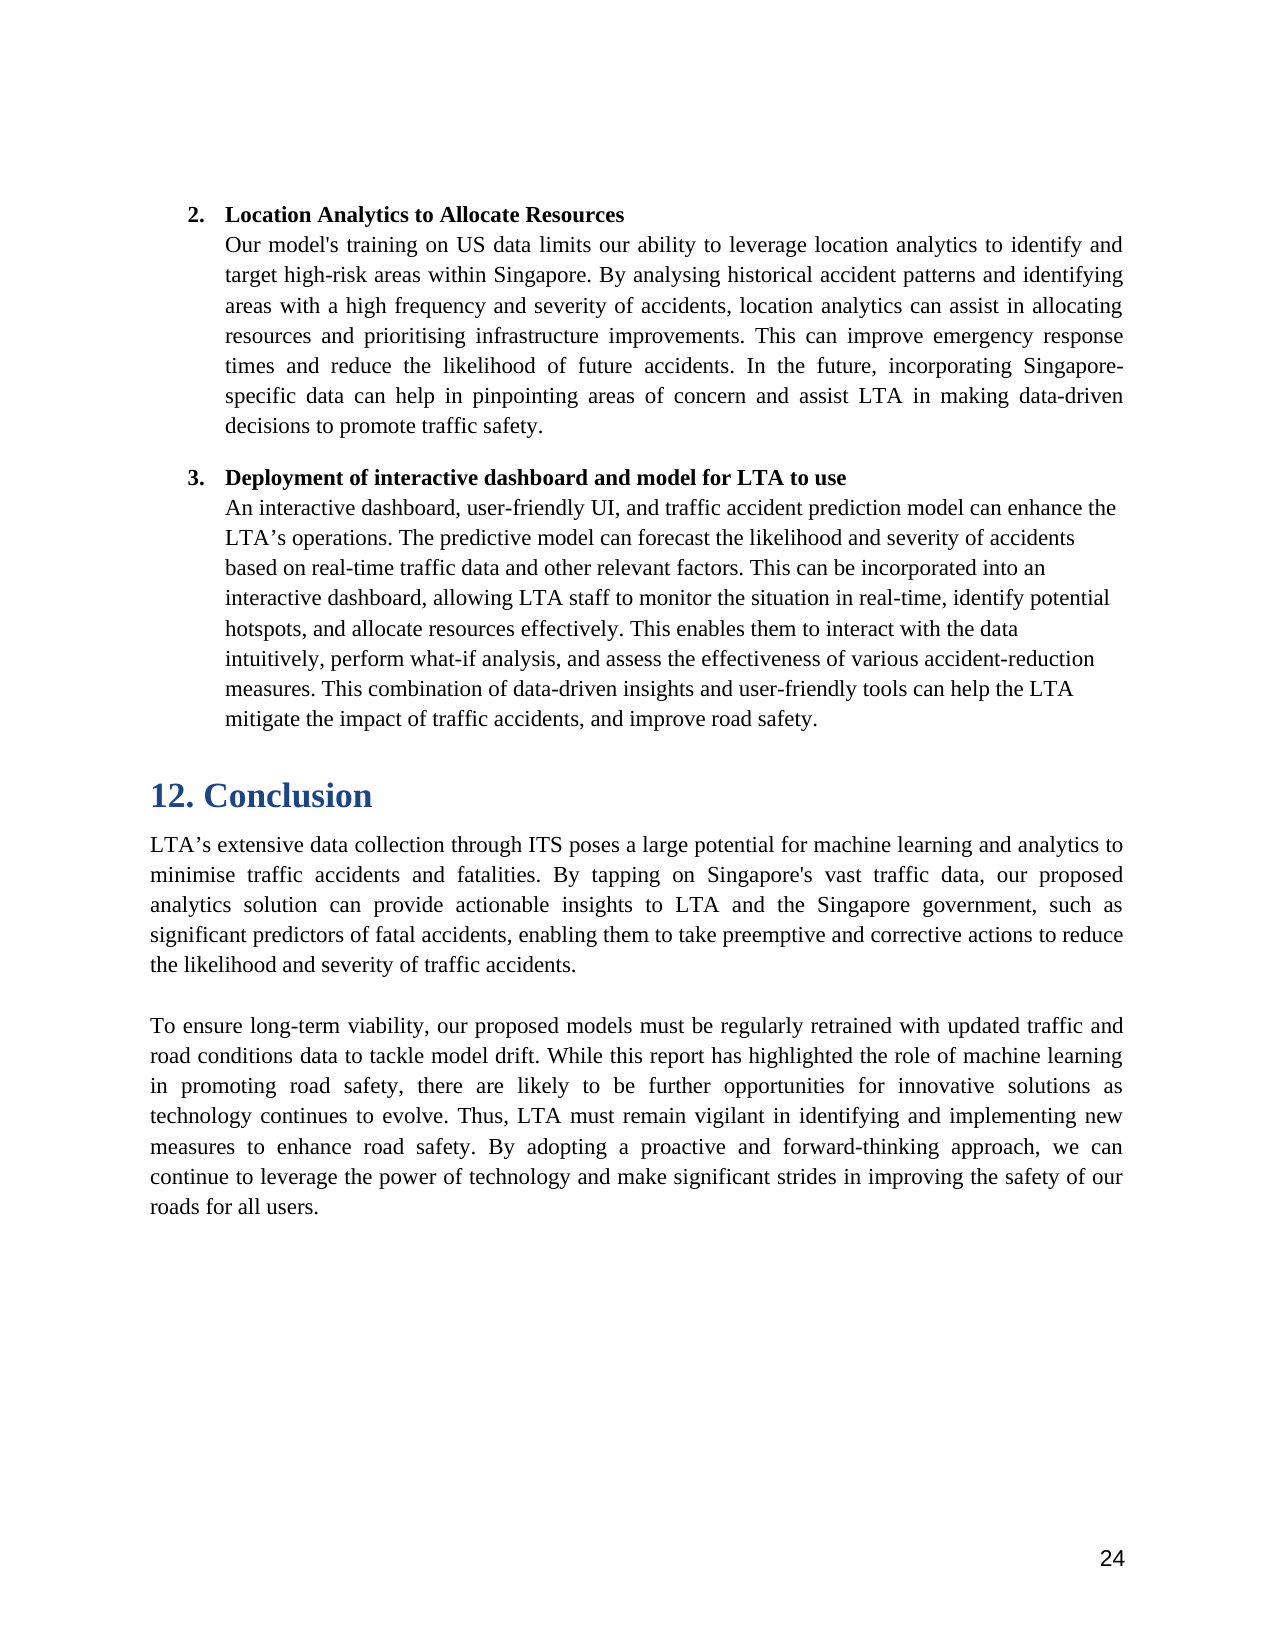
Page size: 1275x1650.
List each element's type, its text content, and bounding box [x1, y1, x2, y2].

list Location Analytics to Allocate Resources [187, 201, 1125, 227]
subtitle 12. Conclusion [150, 774, 1125, 815]
text LTA’s extensive data collection through ITS poses a large potential for machine learning and analytics to minimise traffic accidents and fatalities. By tapping on Singapore's vast traffic data, our proposed analytics solution can provide actionable insights to LTA and the Singapore government, such as significant predictors of fatal accidents, enabling them to take preemptive and corrective actions to reduce the likelihood and severity of traffic accidents. [150, 831, 1125, 978]
text An interactive dashboard, user-friendly UI, and traffic accident prediction model can enhance the LTA’s operations. The predictive model can forecast the likelihood and severity of accidents based on real-time traffic data and other relevant factors. This can be incorporated into an interactive dashboard, allowing LTA staff to monitor the situation in real-time, identify potential hotspots, and allocate resources effectively. This enables them to interact with the data intuitively, perform what-if analysis, and assess the effectiveness of various accident-reduction measures. This combination of data-driven insights and user-friendly tools can help the LTA mitigate the impact of traffic accidents, and improve road safety. [225, 494, 1125, 732]
text To ensure long-term viability, our proposed models must be regularly retrained with updated traffic and road conditions data to tackle model drift. While this report has highlighted the role of machine learning in promoting road safety, there are likely to be further opportunities for innovative solutions as technology continues to evolve. Thus, LTA must remain vigilant in identifying and implementing new measures to enhance road safety. By adopting a proactive and forward-thinking approach, we can continue to leverage the power of technology and make significant strides in improving the safety of our roads for all users. [150, 1012, 1125, 1219]
text Our model's training on US data limits our ability to leverage location analytics to identify and target high-risk areas within Singapore. By analysing historical accident patterns and identifying areas with a high frequency and severity of accidents, location analytics can assist in allocating resources and prioritising infrastructure improvements. This can improve emergency response times and reduce the likelihood of future accidents. In the future, incorporating Singapore-specific data can help in pinpointing areas of concern and assist LTA in making data-driven decisions to promote traffic safety. [225, 231, 1125, 439]
list Deployment of interactive dashboard and model for LTA to use [187, 463, 1125, 490]
